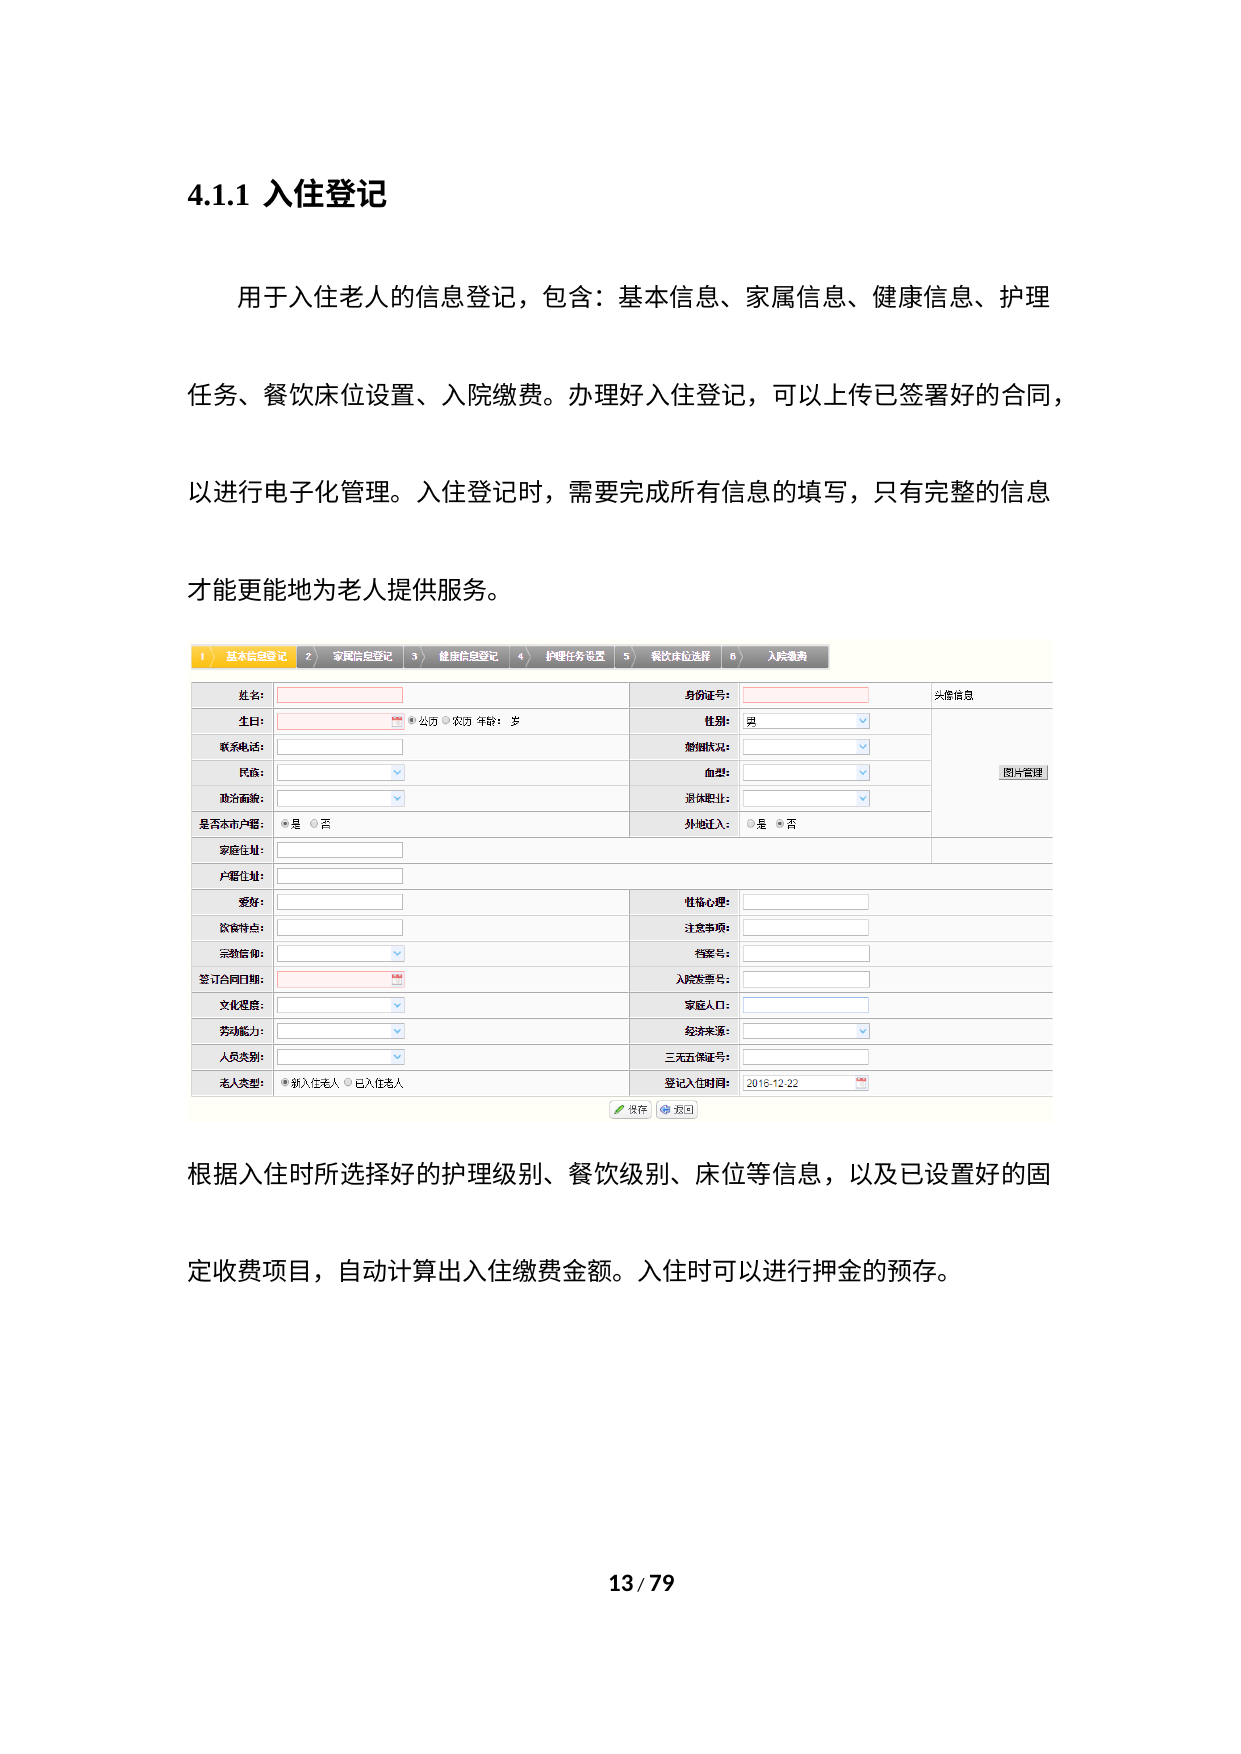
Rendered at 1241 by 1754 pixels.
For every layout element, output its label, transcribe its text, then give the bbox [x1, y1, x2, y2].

subtitle 入住登记 [187, 159, 1053, 224]
text 用于入住老人的信息登记，包含：基本信息、家属信息、健康信息、护理任务、餐饮床位设置、入院缴费。办理好入住登记，可以上传已签署好的合同，以进行电子化管理。入住登记时，需要完成所有信息的填写，只有完整的信息才能更能地为老人提供服务。 [187, 263, 1053, 621]
picture [187, 639, 1053, 1122]
text 根据入住时所选择好的护理级别、餐饮级别、床位等信息，以及已设置好的固定收费项目，自动计算出入住缴费金额。入住时可以进行押金的预存。 [187, 1140, 1053, 1302]
